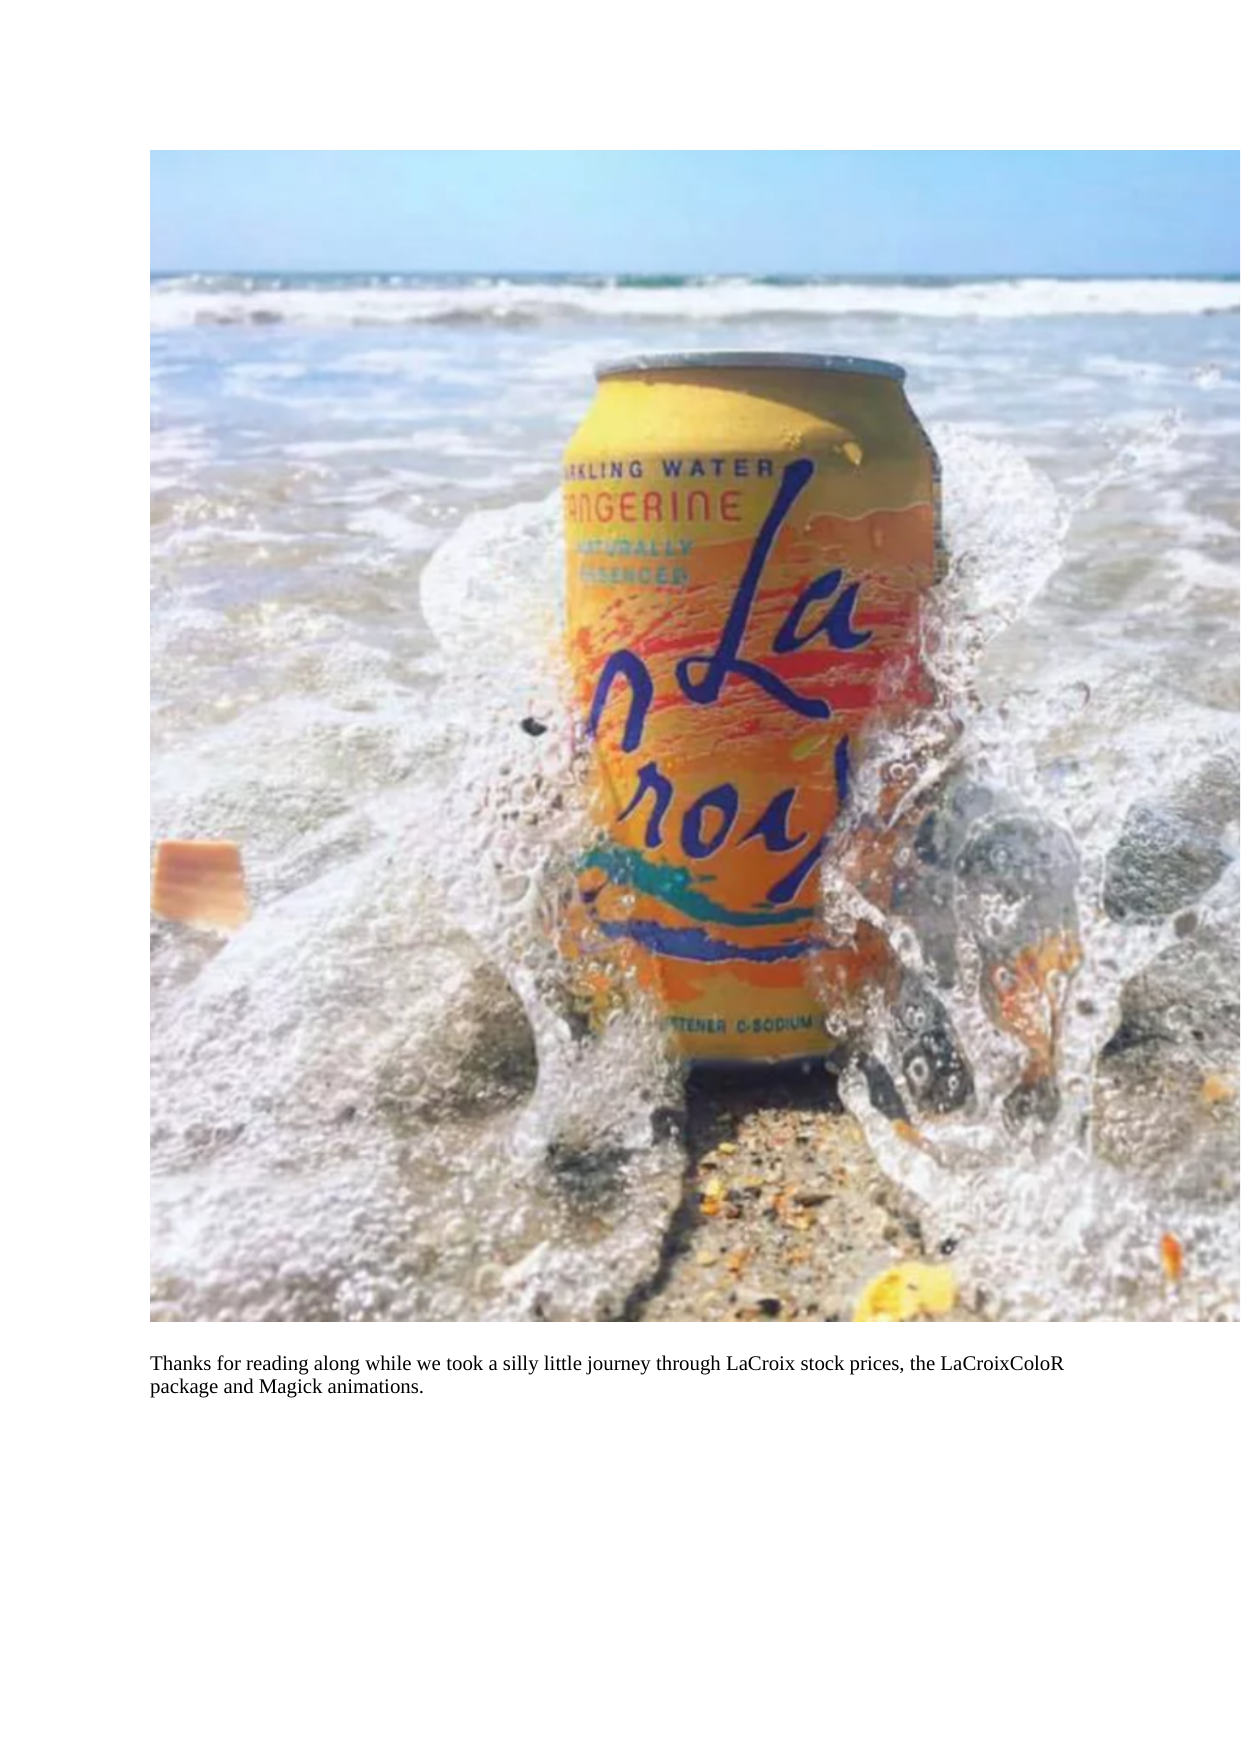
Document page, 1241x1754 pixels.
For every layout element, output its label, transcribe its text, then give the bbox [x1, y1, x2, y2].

text Thanks for reading along while we took a silly little journey through LaCroix stock prices, the LaCroixColoR package and Magick animations. [150, 1350, 1090, 1398]
picture [150, 150, 1241, 1322]
